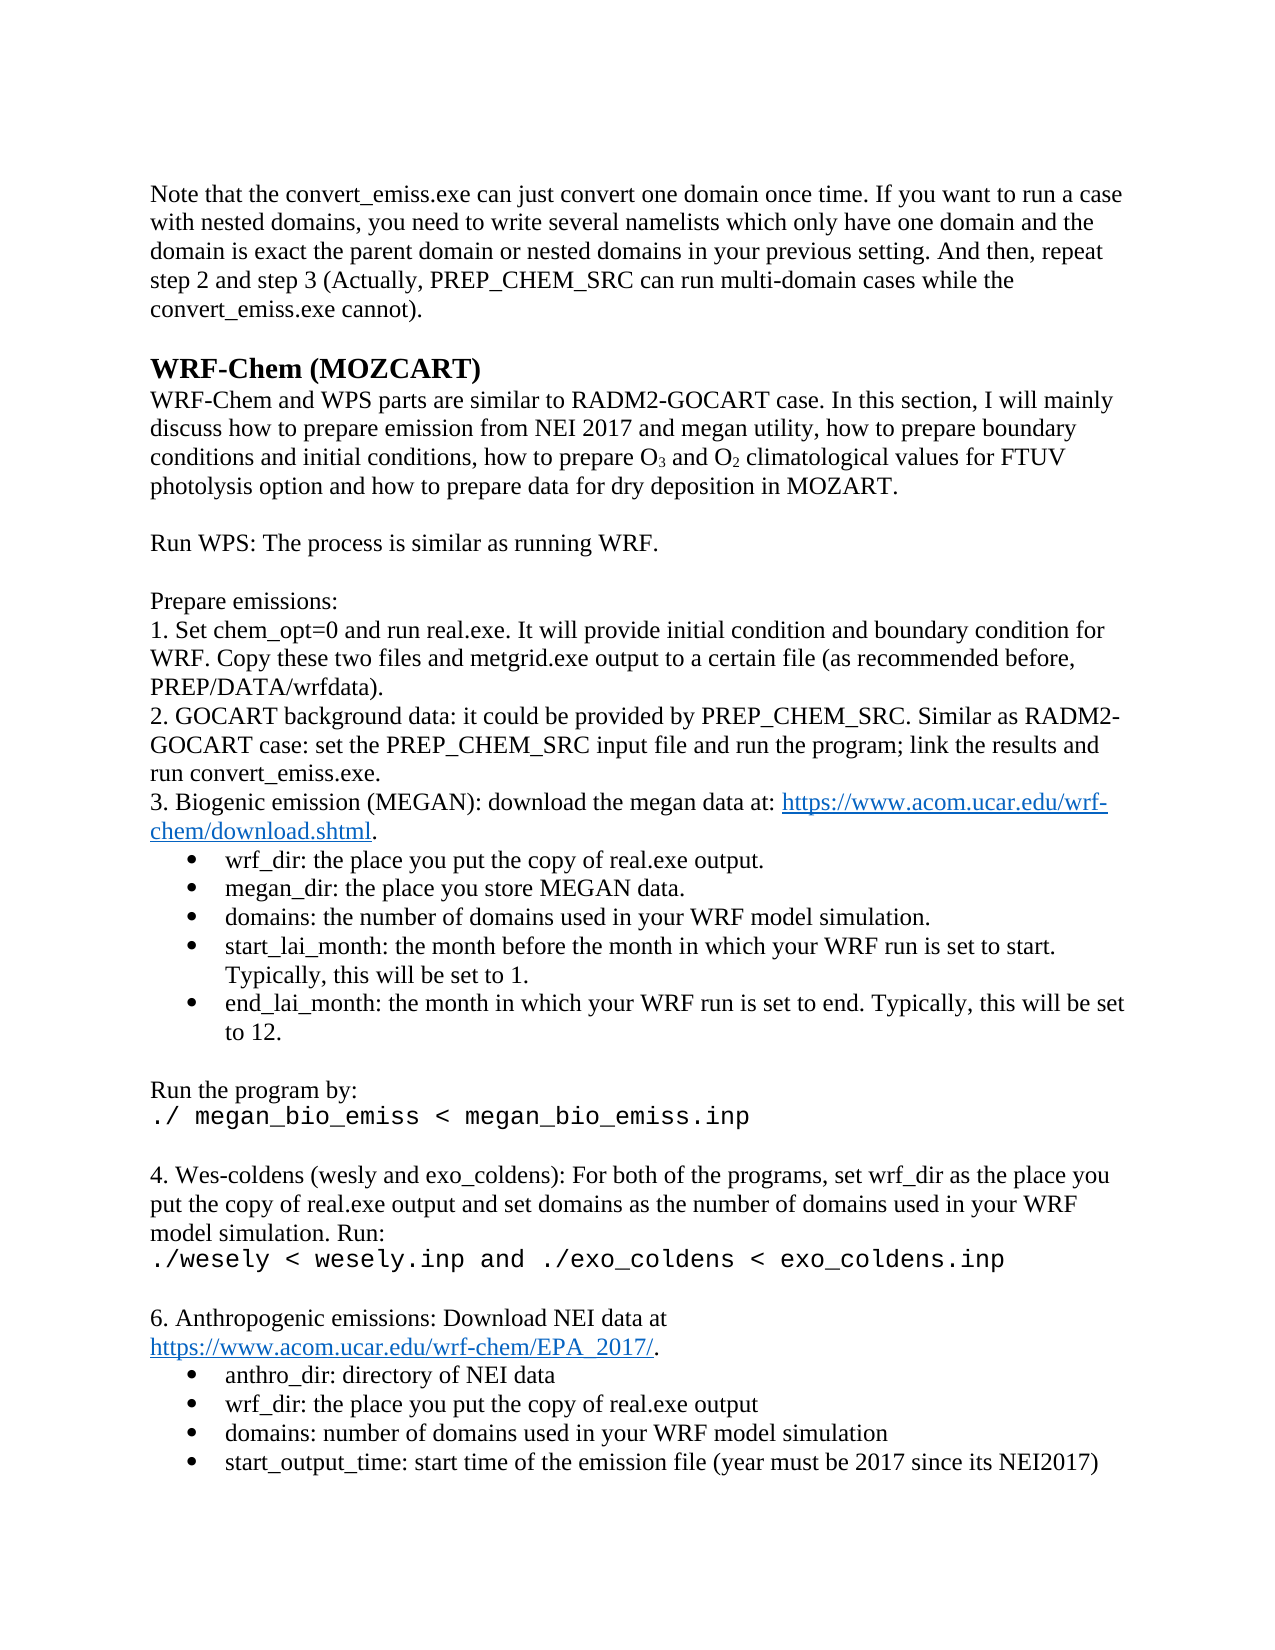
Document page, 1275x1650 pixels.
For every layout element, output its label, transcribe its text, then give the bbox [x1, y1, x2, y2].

list wrf_dir: the place you put the copy of real.exe output [187, 1389, 1125, 1418]
text Note that the convert_emiss.exe can just convert one domain once time. If you want to run a case with nested domains, you need to write several namelists which only have one domain and the domain is exact the parent domain or nested domains in your previous setting. And then, repeat step 2 and step 3 (Actually, PREP_CHEM_SRC can run multi-domain cases while the convert_emiss.exe cannot). [150, 179, 1125, 322]
list start_lai_month: the month before the month in which your WRF run is set to start. Typically, this will be set to 1. [187, 931, 1125, 988]
text 2. GOCART background data: it could be provided by PREP_CHEM_SRC. Similar as RADM2-GOCART case: set the PREP_CHEM_SRC input file and run the program; link the results and run convert_emiss.exe. [150, 701, 1125, 787]
list wrf_dir: the place you put the copy of real.exe output. [187, 845, 1125, 873]
text 6. Anthropogenic emissions: Download NEI data at https://www.acom.ucar.edu/wrf-chem/EPA_2017/. [150, 1303, 1125, 1361]
text 1. Set chem_opt=0 and run real.exe. It will provide initial condition and boundary condition for WRF. Copy these two files and metgrid.exe output to a certain file (as recommended before, PREP/DATA/wrfdata). [150, 615, 1125, 701]
text Run the program by: [150, 1075, 1125, 1103]
list megan_dir: the place you store MEGAN data. [187, 873, 1125, 902]
text WRF-Chem (MOZCART) [150, 351, 1125, 385]
text 3. Biogenic emission (MEGAN): download the megan data at: https://www.acom.ucar.edu/wrf-chem/download.shtml. [150, 787, 1125, 845]
list end_lai_month: the month in which your WRF run is set to end. Typically, this will be set to 12. [187, 988, 1125, 1046]
list domains: number of domains used in your WRF model simulation [187, 1418, 1125, 1447]
text 4. Wes-coldens (wesly and exo_coldens): For both of the programs, set wrf_dir as the place you put the copy of real.exe output and set domains as the number of domains used in your WRF model simulation. Run: [150, 1160, 1125, 1246]
text ./wesely < wesely.inp and ./exo_coldens < exo_coldens.inp [150, 1246, 1125, 1275]
text Prepare emissions: [150, 586, 1125, 615]
list domains: the number of domains used in your WRF model simulation. [187, 902, 1125, 931]
text ./ megan_bio_emiss < megan_bio_emiss.inp [150, 1103, 1125, 1132]
text WRF-Chem and WPS parts are similar to RADM2-GOCART case. In this section, I will mainly discuss how to prepare emission from NEI 2017 and megan utility, how to prepare boundary conditions and initial conditions, how to prepare O3 and O2 climatological values for FTUV photolysis option and how to prepare data for dry deposition in MOZART. [150, 385, 1125, 500]
list start_output_time: start time of the emission file (year must be 2017 since its NEI2017) [187, 1447, 1125, 1476]
text Run WPS: The process is similar as running WRF. [150, 528, 1125, 557]
list anthro_dir: directory of NEI data [187, 1361, 1125, 1389]
